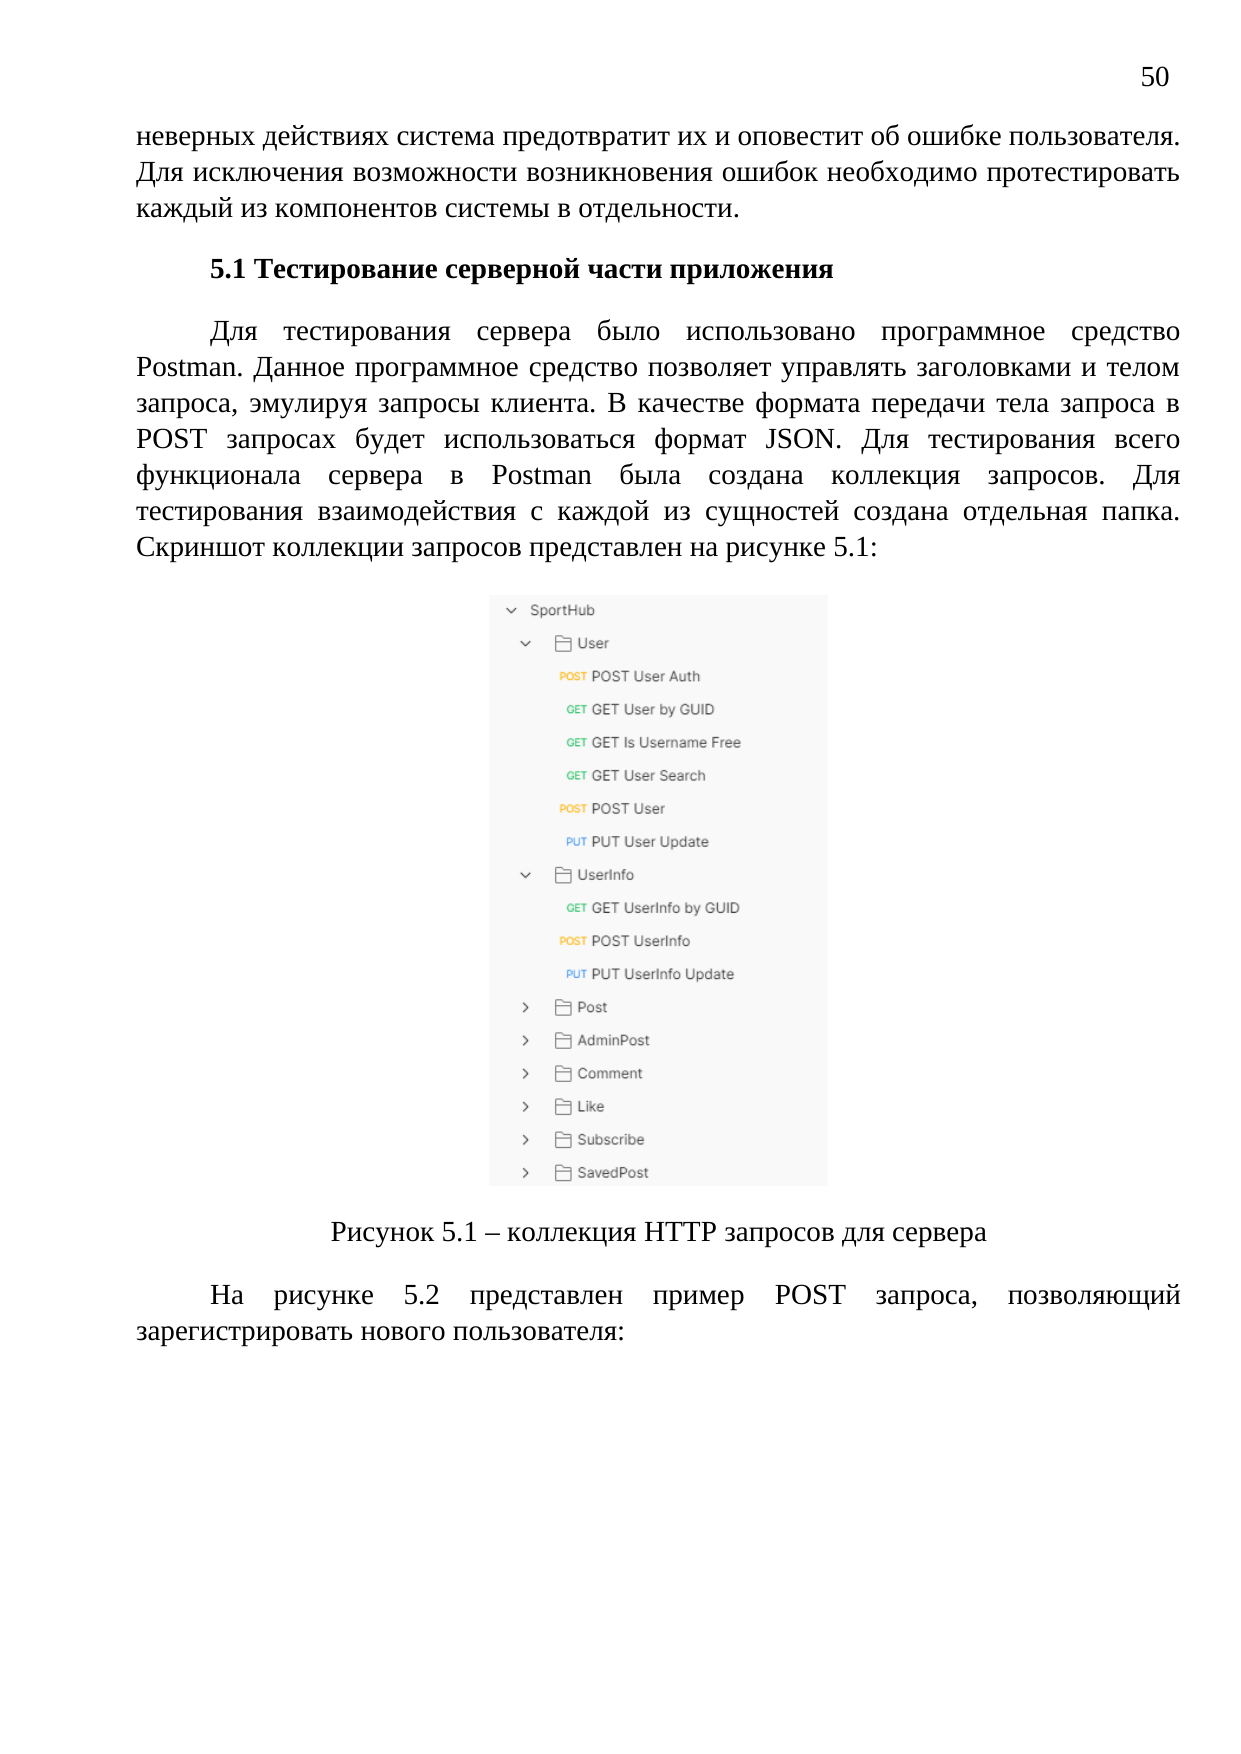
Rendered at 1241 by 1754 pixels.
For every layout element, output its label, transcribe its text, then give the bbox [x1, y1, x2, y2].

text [136, 118, 1181, 224]
text 5.1 Тестирование серверной части приложения [136, 252, 1181, 285]
text На рисунке 5.2 представлен пример POST запроса, позволяющий зарегистрировать нового пользователя: [136, 1277, 1181, 1347]
text Для тестирования сервера было использовано программное средство Postman. Данное программное средство позволяет управлять заголовками и телом запроса, эмулируя запросы клиента. В качестве формата передачи тела запроса в POST запросах будет использоваться формат JSON. Для тестирования всего функционала сервера в Postman была создана коллекция запросов. Для тестирования взаимодействия с каждой из сущностей создана отдельная папка. Скриншот коллекции запросов представлен на рисунке 5.1: [136, 313, 1181, 563]
text Рисунок 5.1 – коллекция HTTP запросов для сервера [136, 1214, 1181, 1248]
picture [489, 595, 828, 1186]
